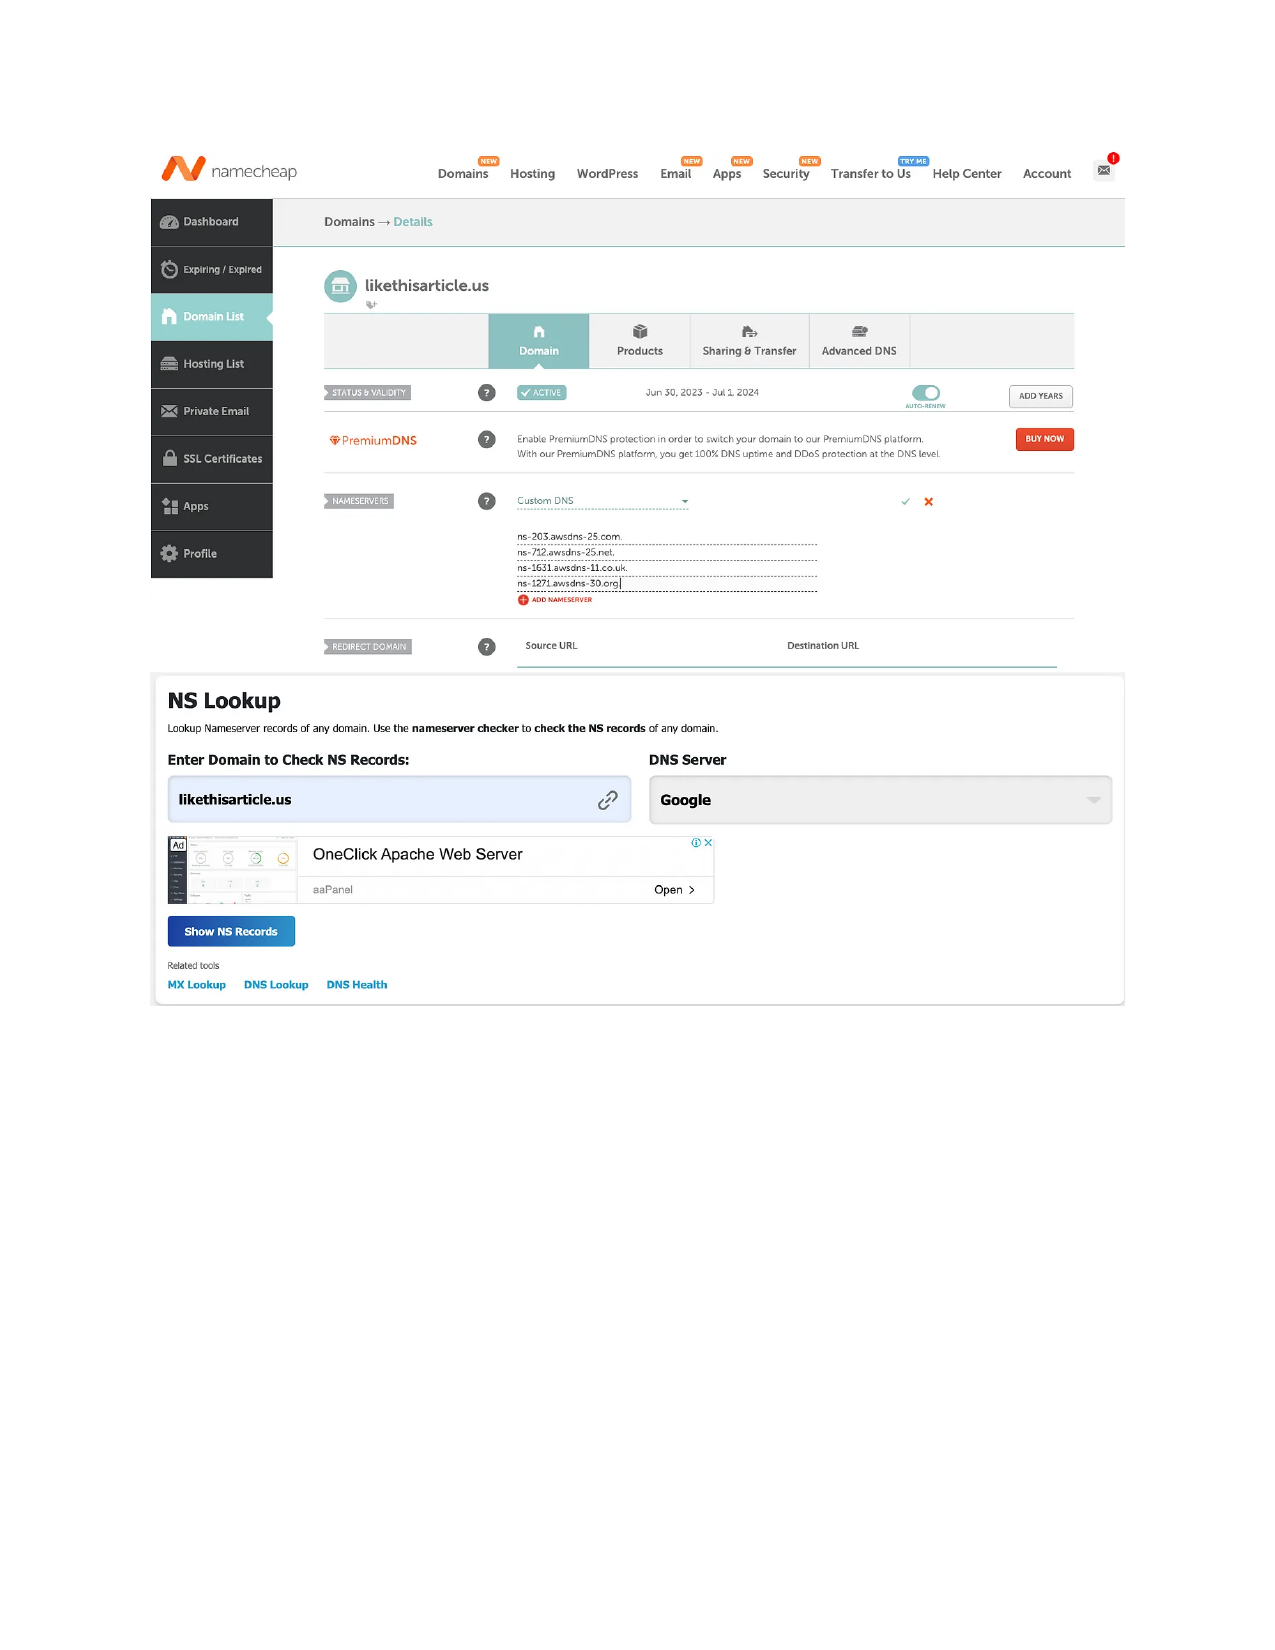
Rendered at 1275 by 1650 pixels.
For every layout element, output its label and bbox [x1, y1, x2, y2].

picture [150, 150, 1125, 669]
picture [150, 672, 1125, 1006]
